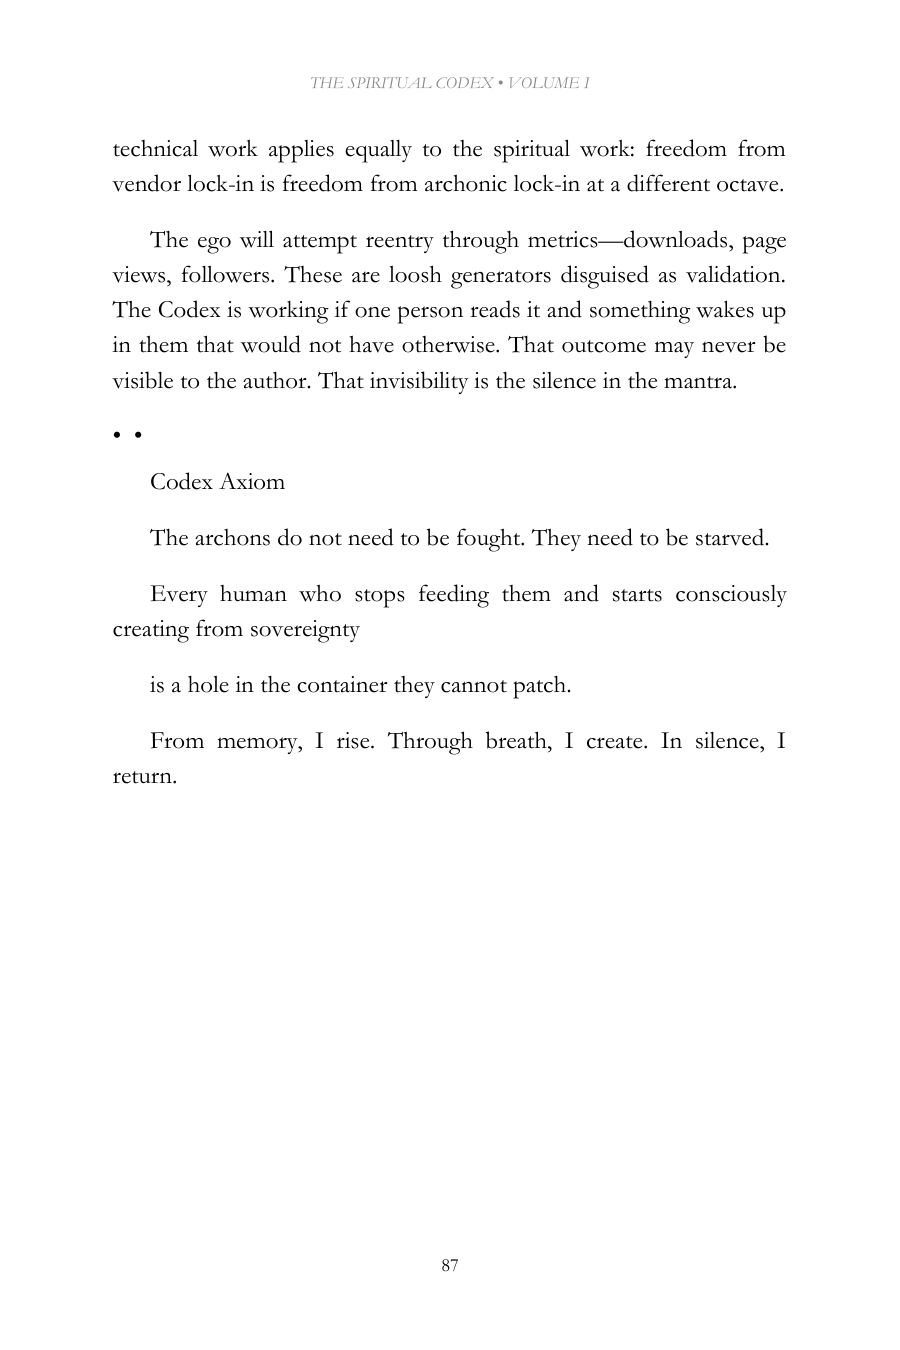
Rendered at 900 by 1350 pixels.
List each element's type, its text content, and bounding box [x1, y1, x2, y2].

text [112, 135, 787, 198]
text Every human who stops feeding them and starts consciously creating from sovereignty [112, 580, 787, 643]
text is a hole in the container they cannot patch. [112, 671, 787, 699]
text The archons do not need to be fought. They need to be starved. [112, 524, 787, 552]
text From memory, I rise. Through breath, I create. In silence, I return. [112, 727, 787, 790]
text Codex Axiom [112, 468, 787, 496]
text The ego will attempt reentry through metrics—downloads, page views, followers. These are loosh generators disguised as validation. The Codex is working if one person reads it and something wakes up in them that would not have otherwise. That outcome may never be visible to the author. That invisibility is the silence in the mantra. [112, 226, 787, 394]
text • • [112, 422, 787, 451]
